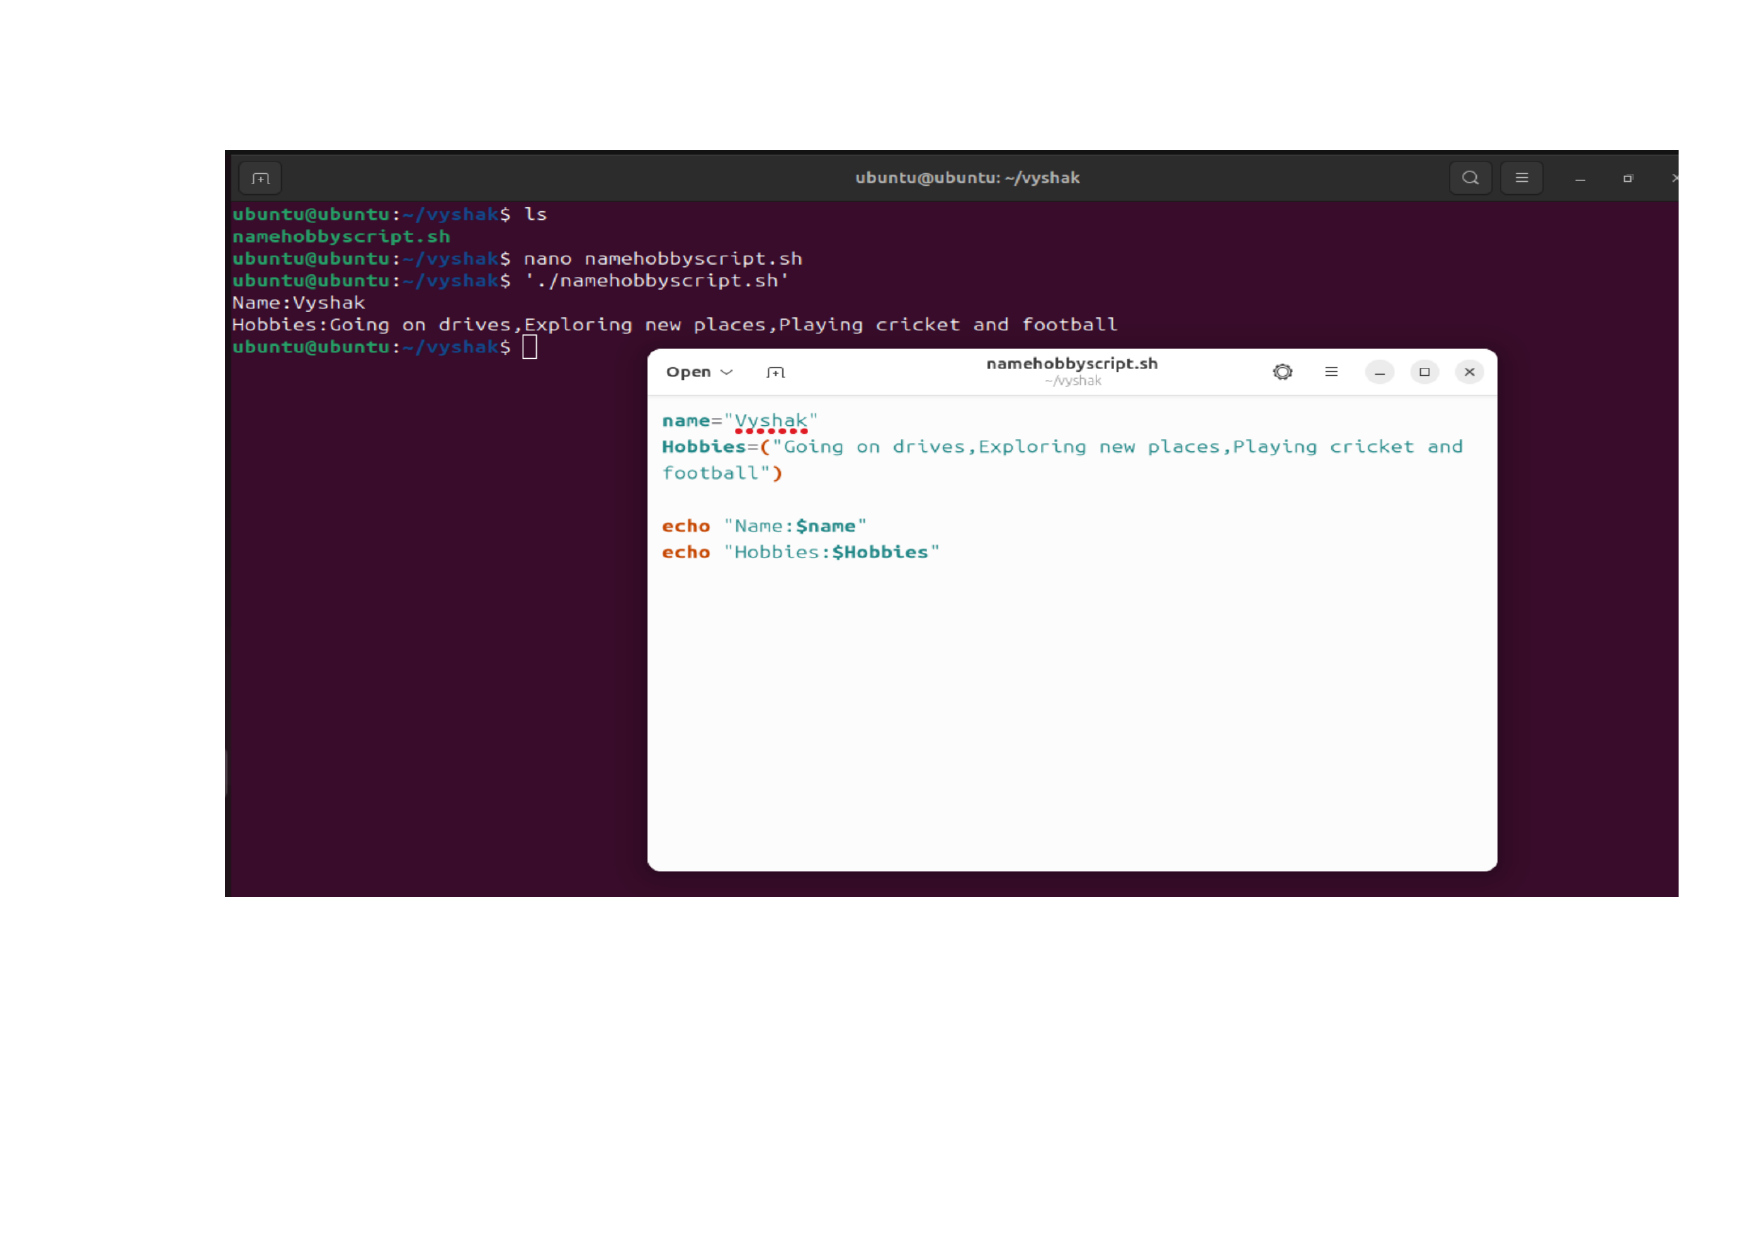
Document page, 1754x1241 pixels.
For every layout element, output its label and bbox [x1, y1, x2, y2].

picture [225, 150, 1679, 897]
